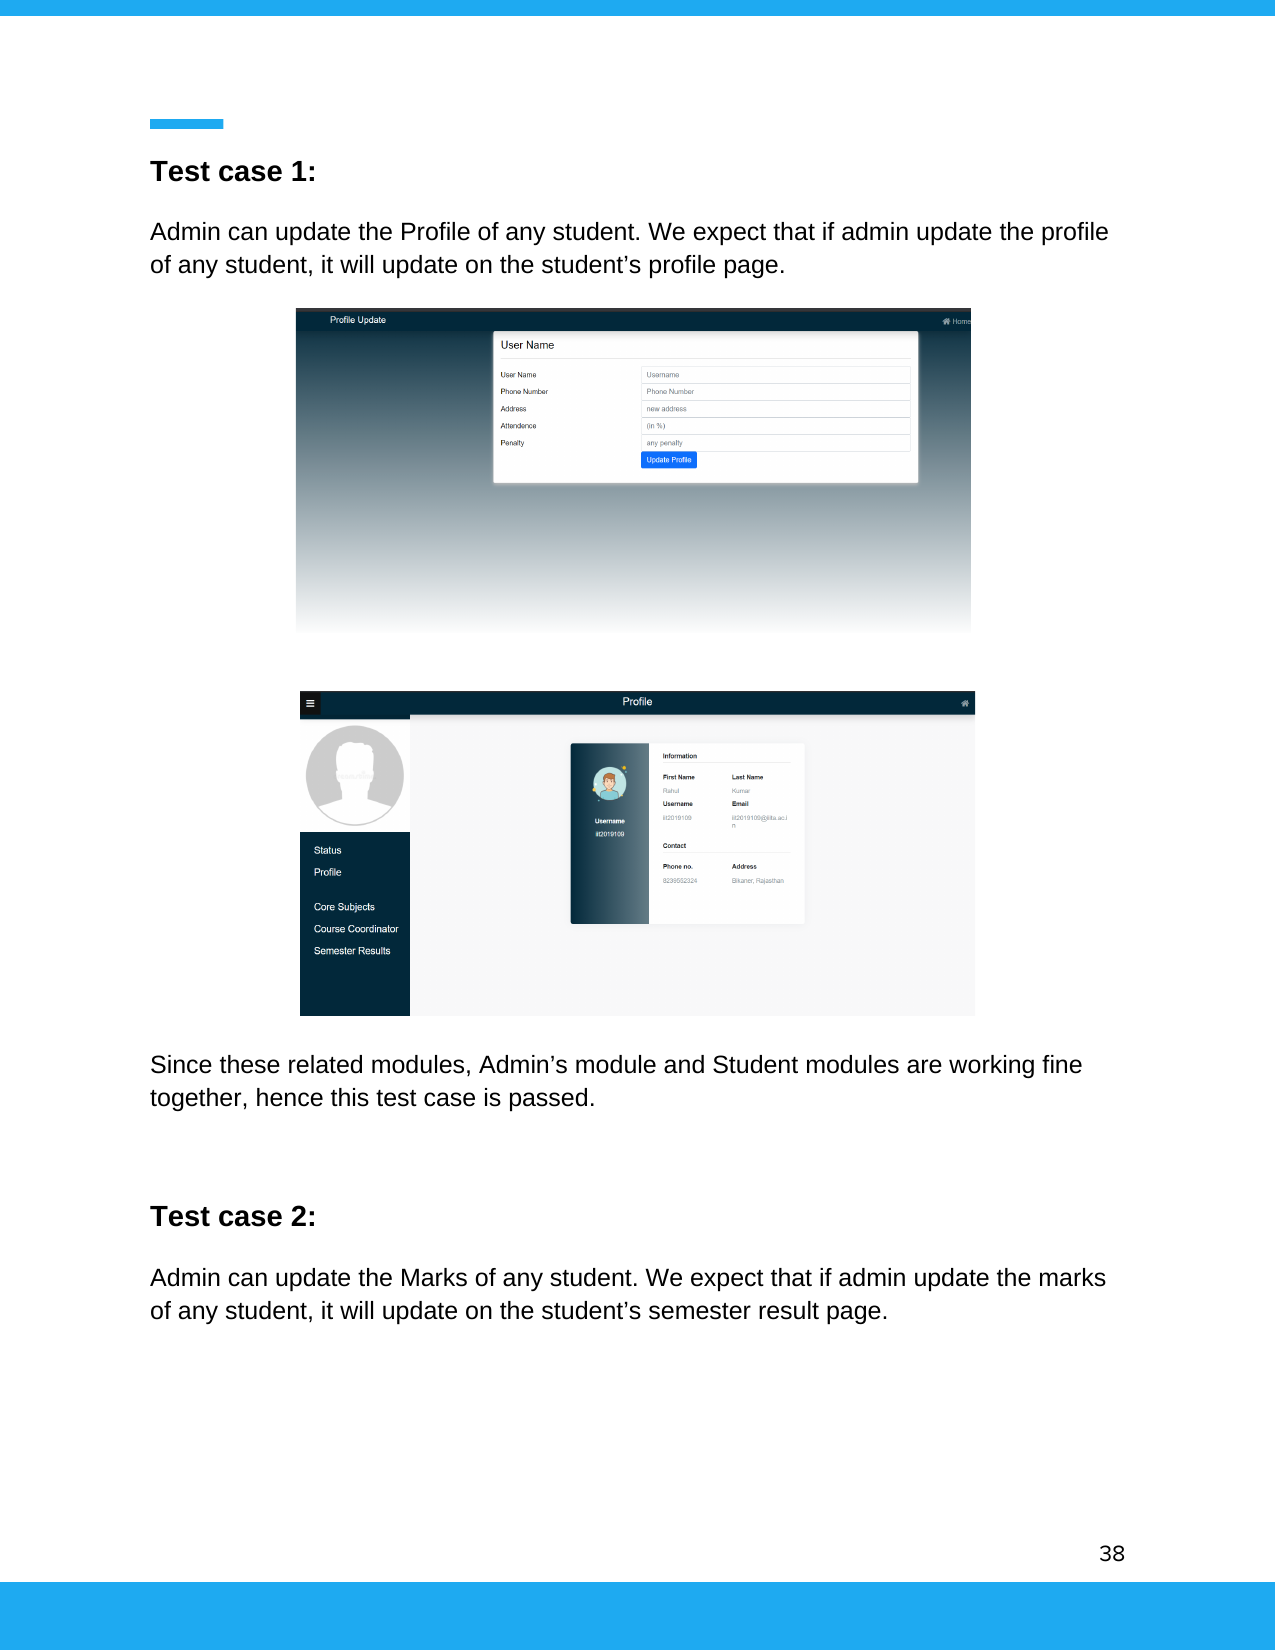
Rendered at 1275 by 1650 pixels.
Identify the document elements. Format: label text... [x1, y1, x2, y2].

picture [300, 691, 976, 714]
text Since these related modules, Admin’s module and Student modules are working fine together, hence this test case is passed. [150, 1050, 1125, 1112]
picture [150, 119, 224, 129]
picture [377, 948, 390, 954]
picture [0, 0, 1275, 16]
text Test case 2: [150, 1199, 1125, 1233]
text Test case 1: [150, 154, 1125, 187]
picture [330, 869, 340, 875]
picture [640, 698, 651, 705]
text Admin can update the Marks of any student. We expect that if admin update the marks of any student, it will update on the student’s semester result page. [150, 1263, 1125, 1324]
picture [0, 1582, 1275, 1650]
picture [300, 715, 976, 1016]
picture [295, 332, 971, 633]
text Admin can update the Profile of any student. We expect that if admin update the profile of any student, it will update on the student’s profile page. [150, 217, 1125, 279]
